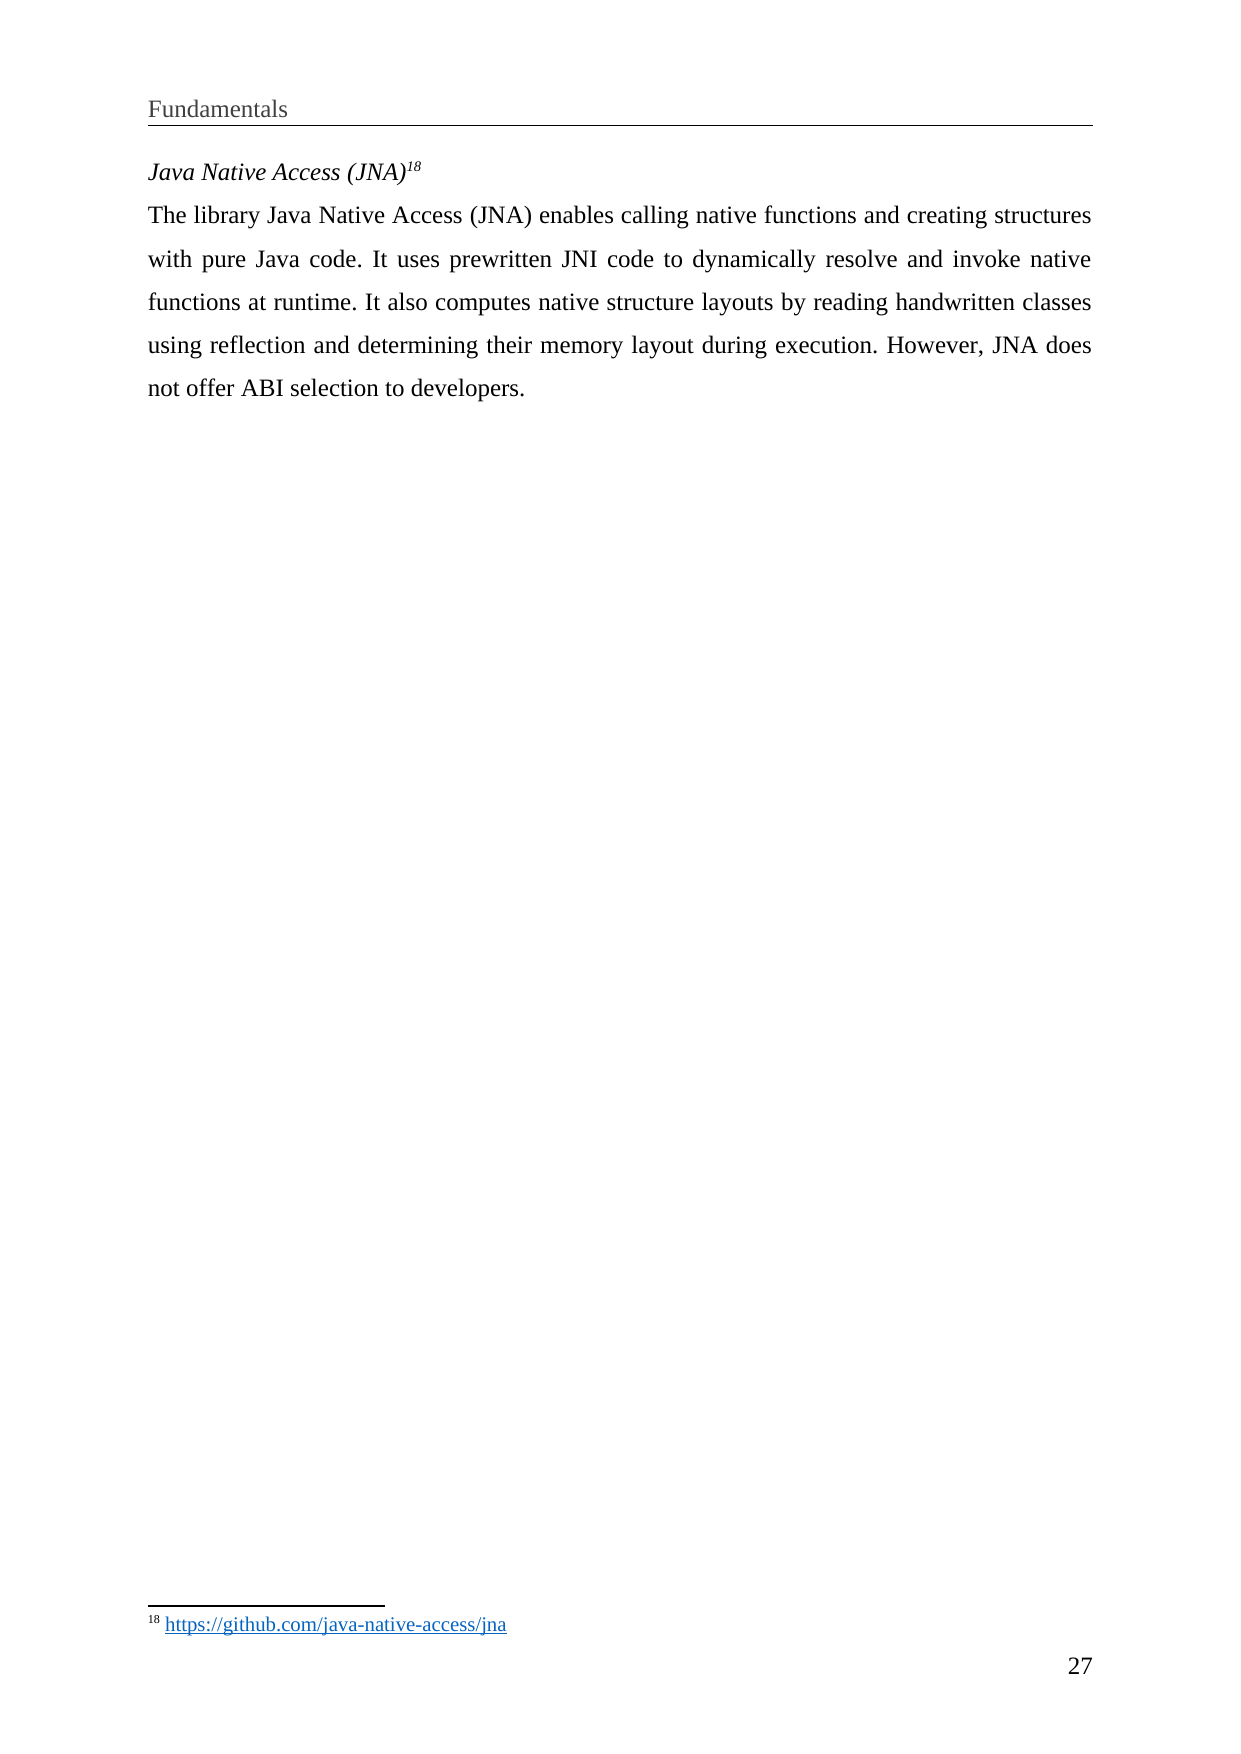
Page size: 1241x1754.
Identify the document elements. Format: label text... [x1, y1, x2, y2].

subtitle Java Native Access (JNA) [148, 157, 1093, 186]
text The library Java Native Access (JNA) enables calling native functions and creating structures with pure Java code. It uses prewritten JNI code to dynamically resolve and invoke native functions at runtime. It also computes native structure layouts by reading handwritten classes using reflection and determining their memory layout during execution. However, JNA does not offer ABI selection to developers. [148, 201, 1093, 402]
